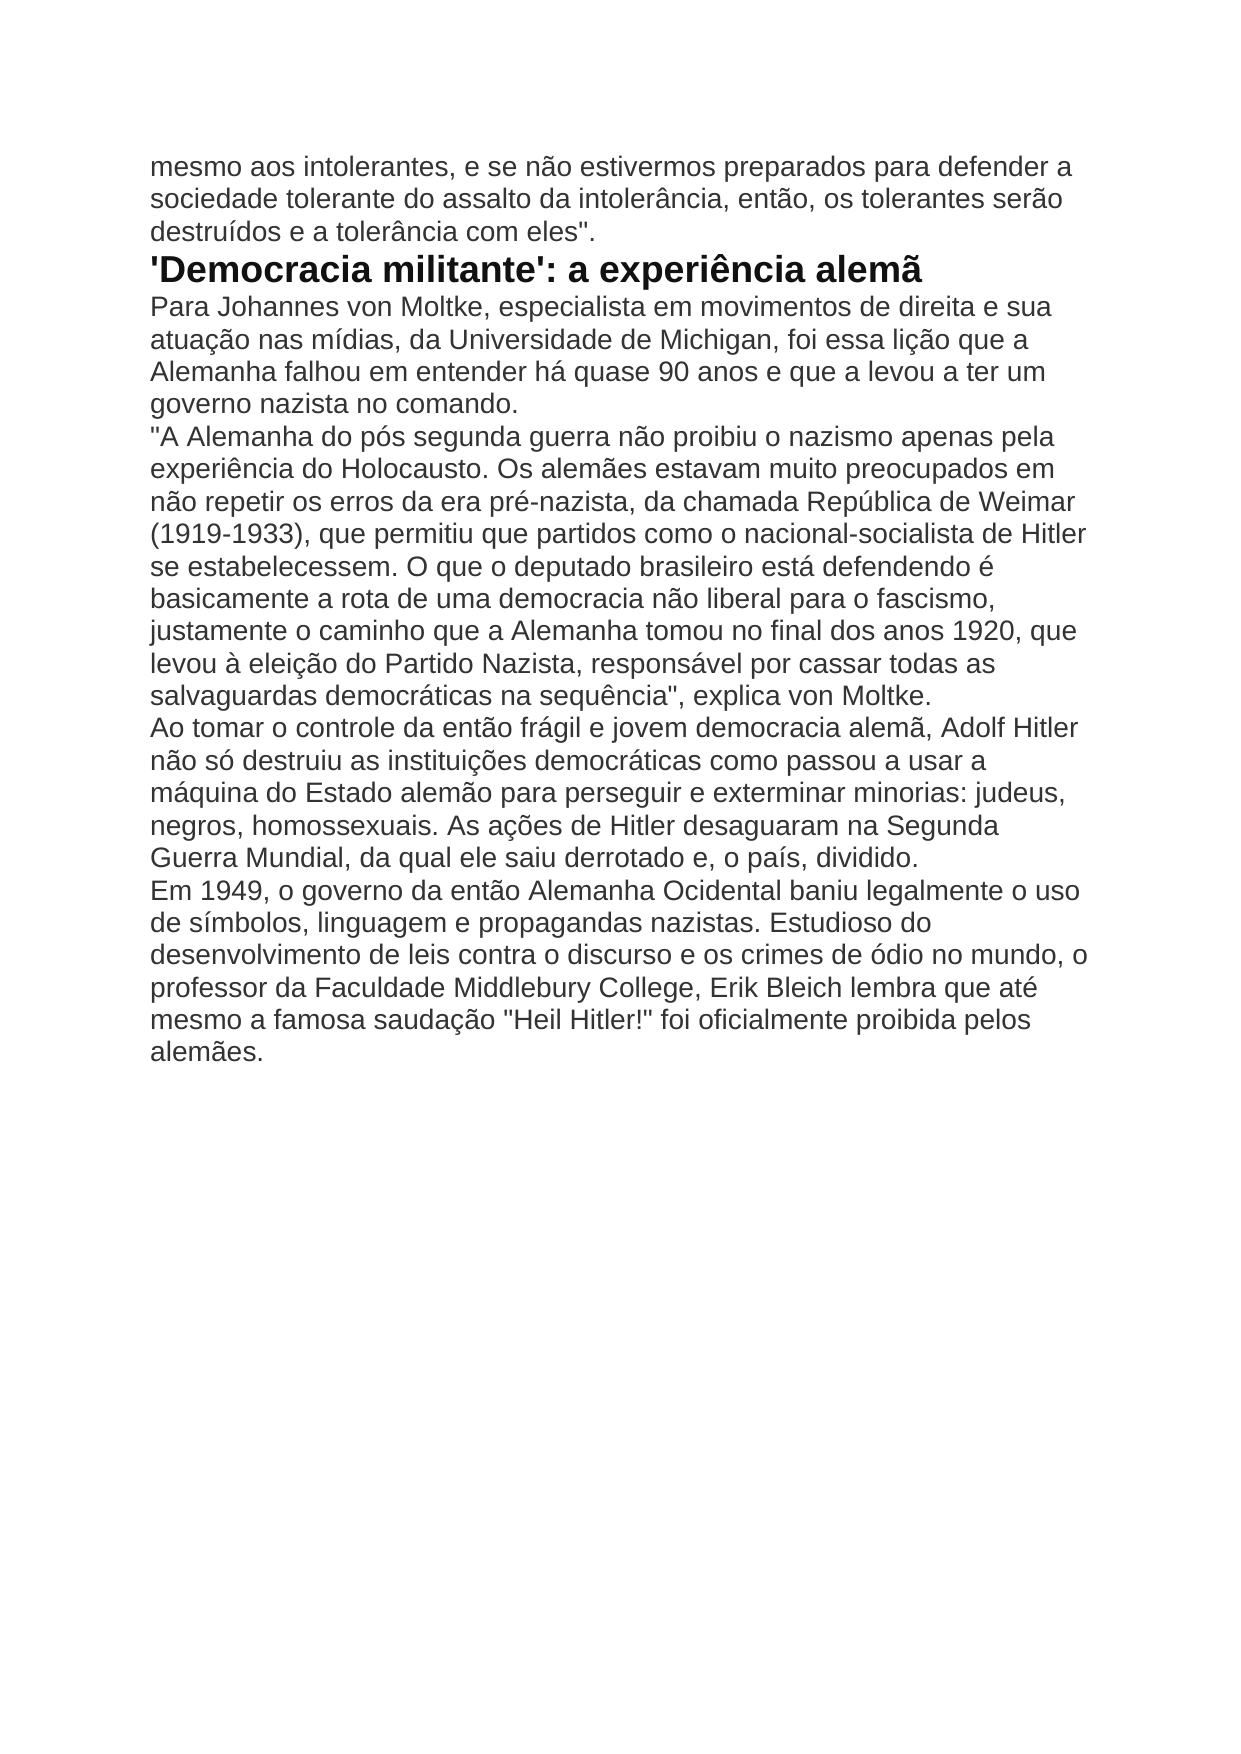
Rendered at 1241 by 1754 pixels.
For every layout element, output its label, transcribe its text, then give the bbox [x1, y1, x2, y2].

text Para Johannes von Moltke, especialista em movimentos de direita e sua atuação nas mídias, da Universidade de Michigan, foi essa lição que a Alemanha falhou em entender há quase 90 anos e que a levou a ter um governo nazista no comando. [150, 290, 1090, 420]
text Em 1949, o governo da então Alemanha Ocidental baniu legalmente o uso de símbolos, linguagem e propagandas nazistas. Estudioso do desenvolvimento de leis contra o discurso e os crimes de ódio no mundo, o professor da Faculdade Middlebury College, Erik Bleich lembra que até mesmo a famosa saudação "Heil Hitler!" foi oficialmente proibida pelos alemães. [150, 873, 1090, 1068]
subtitle 'Democracia militante': a experiência alemã [150, 247, 1090, 290]
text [150, 150, 1090, 247]
text Ao tomar o controle da então frágil e jovem democracia alemã, Adolf Hitler não só destruiu as instituições democráticas como passou a usar a máquina do Estado alemão para perseguir e exterminar minorias: judeus, negros, homossexuais. As ações de Hitler desaguaram na Segunda Guerra Mundial, da qual ele saiu derrotado e, o país, dividido. [150, 711, 1090, 873]
text "A Alemanha do pós segunda guerra não proibiu o nazismo apenas pela experiência do Holocausto. Os alemães estavam muito preocupados em não repetir os erros da era pré-nazista, da chamada República de Weimar (1919-1933), que permitiu que partidos como o nacional-socialista de Hitler se estabelecessem. O que o deputado brasileiro está defendendo é basicamente a rota de uma democracia não liberal para o fascismo, justamente o caminho que a Alemanha tomou no final dos anos 1920, que levou à eleição do Partido Nazista, responsável por cassar todas as salvaguardas democráticas na sequência", explica von Moltke. [150, 420, 1090, 711]
